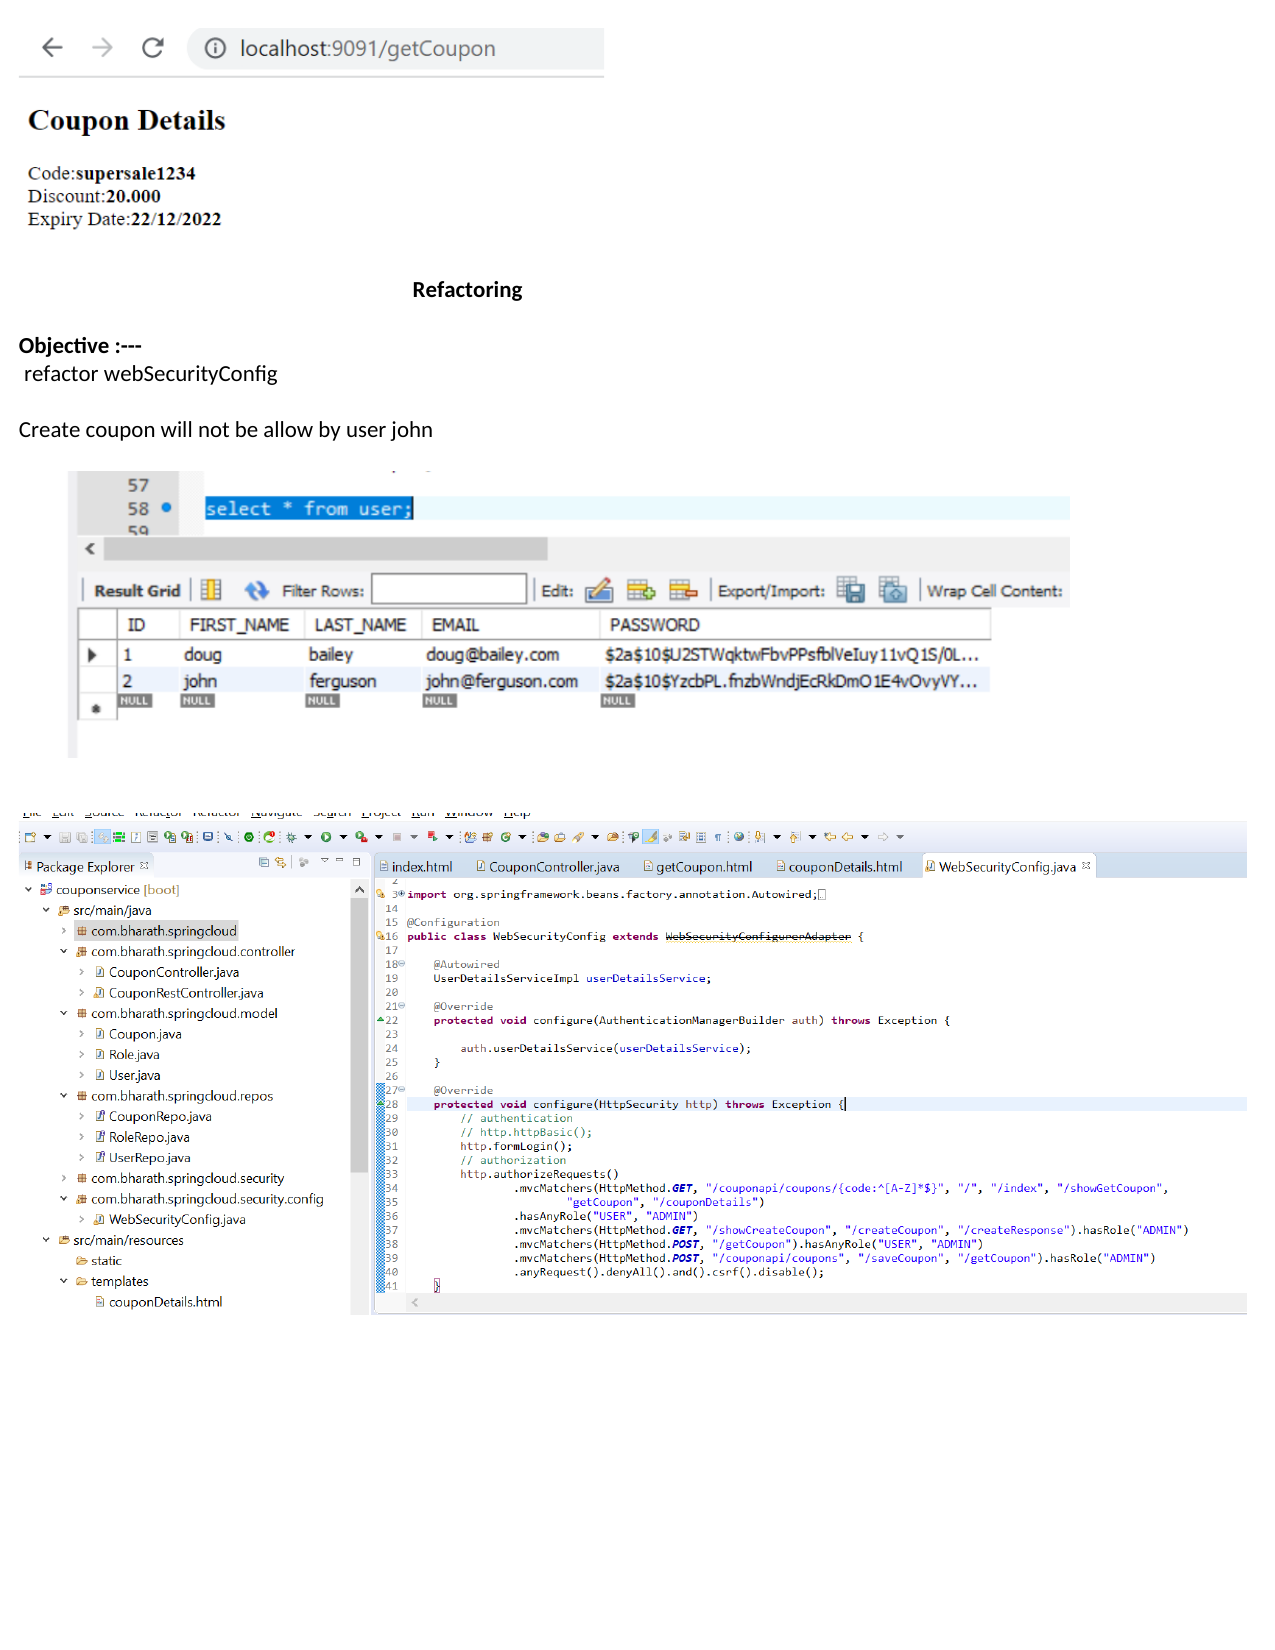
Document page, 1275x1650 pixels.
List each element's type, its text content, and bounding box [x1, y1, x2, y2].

text Objective :--- [19, 331, 1247, 359]
picture [18, 813, 1247, 1315]
picture [18, 28, 605, 247]
text Refactoring [412, 275, 1247, 303]
text refactor webSecurityConfig [19, 359, 1247, 387]
text Create coupon will not be allow by user john [19, 415, 1247, 443]
picture [18, 471, 1070, 758]
